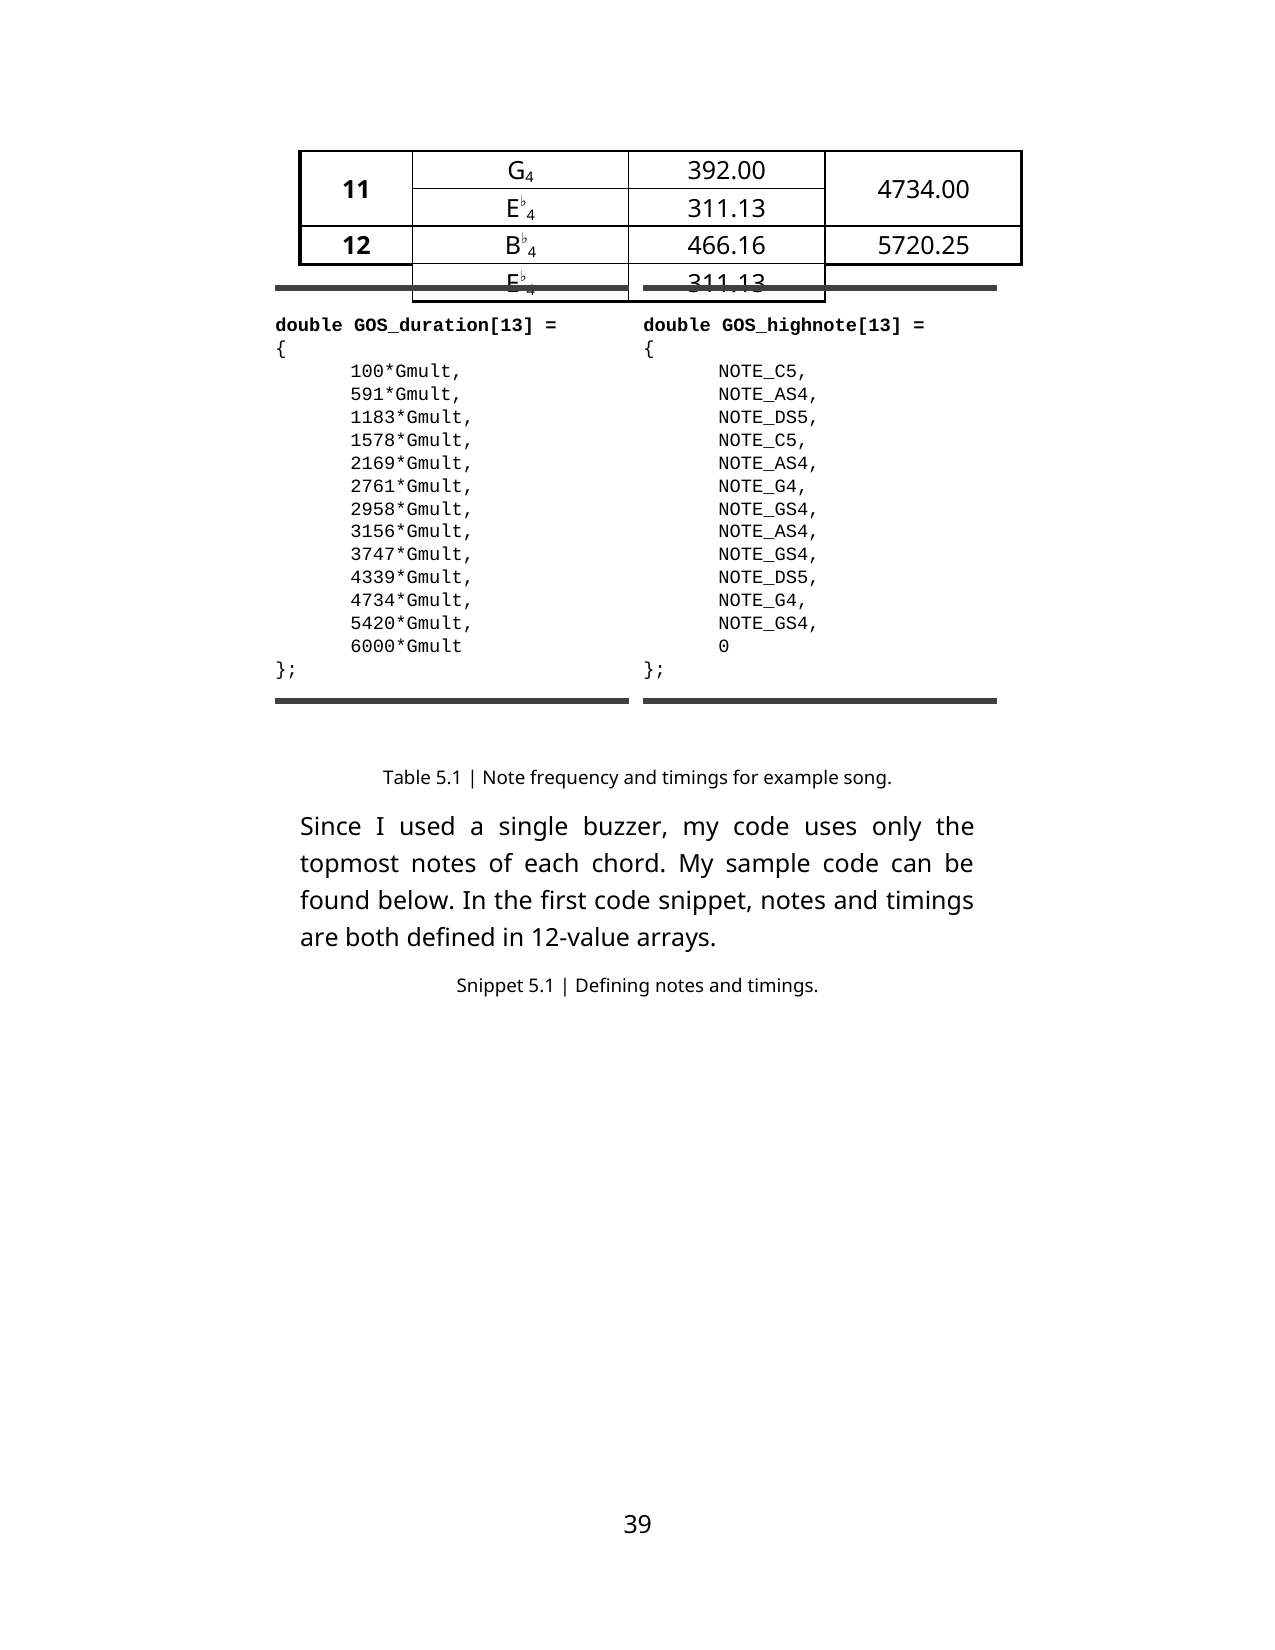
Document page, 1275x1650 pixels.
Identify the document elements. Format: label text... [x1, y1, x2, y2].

table_cell E♭4 [413, 264, 628, 285]
table_cell E♭4 [413, 189, 628, 225]
text Since I used a single buzzer, my code uses only the topmost notes of each chord. My sample code can be found below. In the first code snippet, notes and timings are both defined in 12-value arrays. [300, 809, 975, 953]
table_cell 311.13 [629, 264, 824, 300]
table_cell 392.00 [629, 152, 824, 187]
table_cell 4734.00 [826, 152, 1020, 225]
table_cell 11 [302, 152, 412, 225]
table_cell G4 [413, 152, 628, 187]
text Table 5.1 | Note frequency and timings for example song. [330, 328, 945, 790]
table_cell B♭4 [413, 227, 628, 262]
table_cell 12 [302, 227, 412, 262]
text Snippet 5.1 | Defining notes and timings. [330, 973, 945, 998]
table_cell 311.13 [629, 189, 824, 225]
table_cell 5720.25 [826, 227, 1020, 262]
table_cell 466.16 [629, 227, 824, 262]
